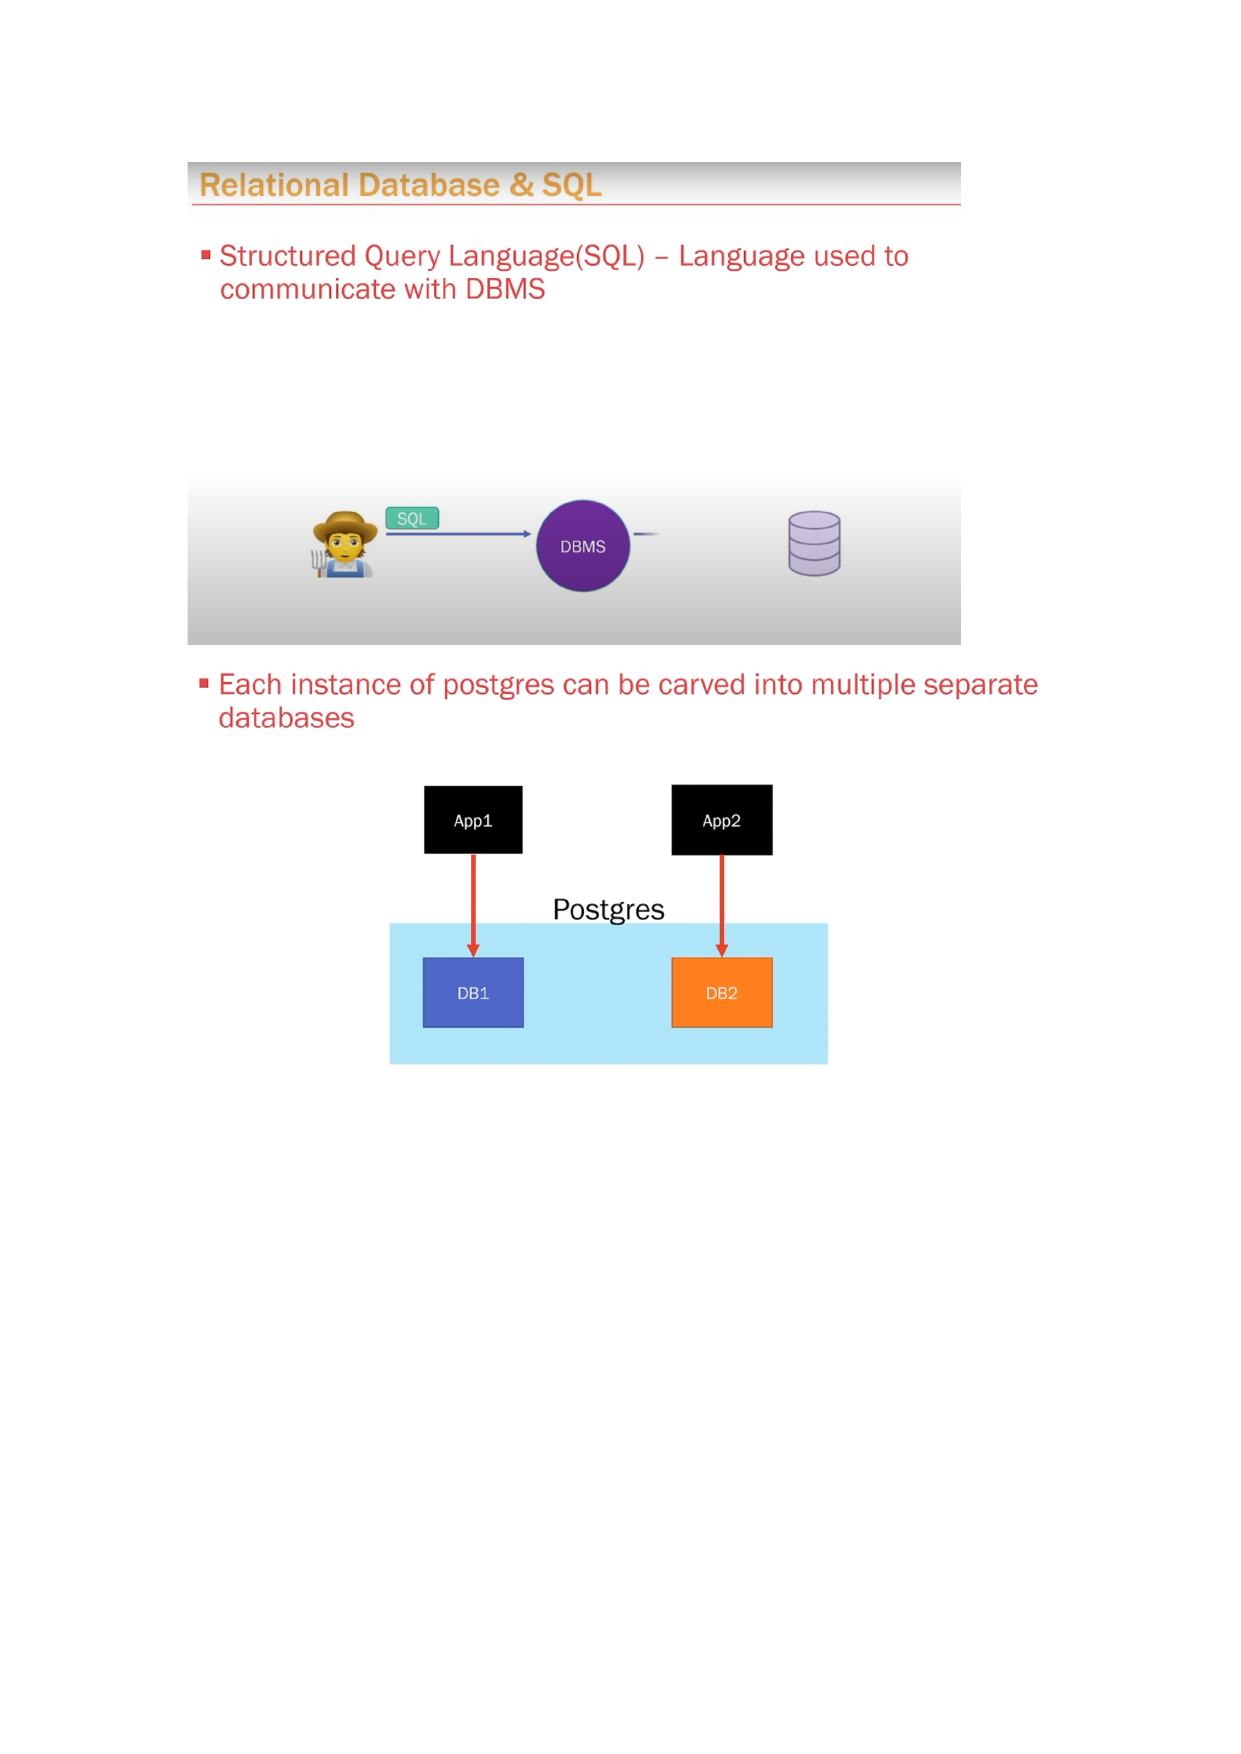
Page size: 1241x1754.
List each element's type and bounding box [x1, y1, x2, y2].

picture [187, 649, 1053, 1093]
picture [187, 162, 961, 645]
